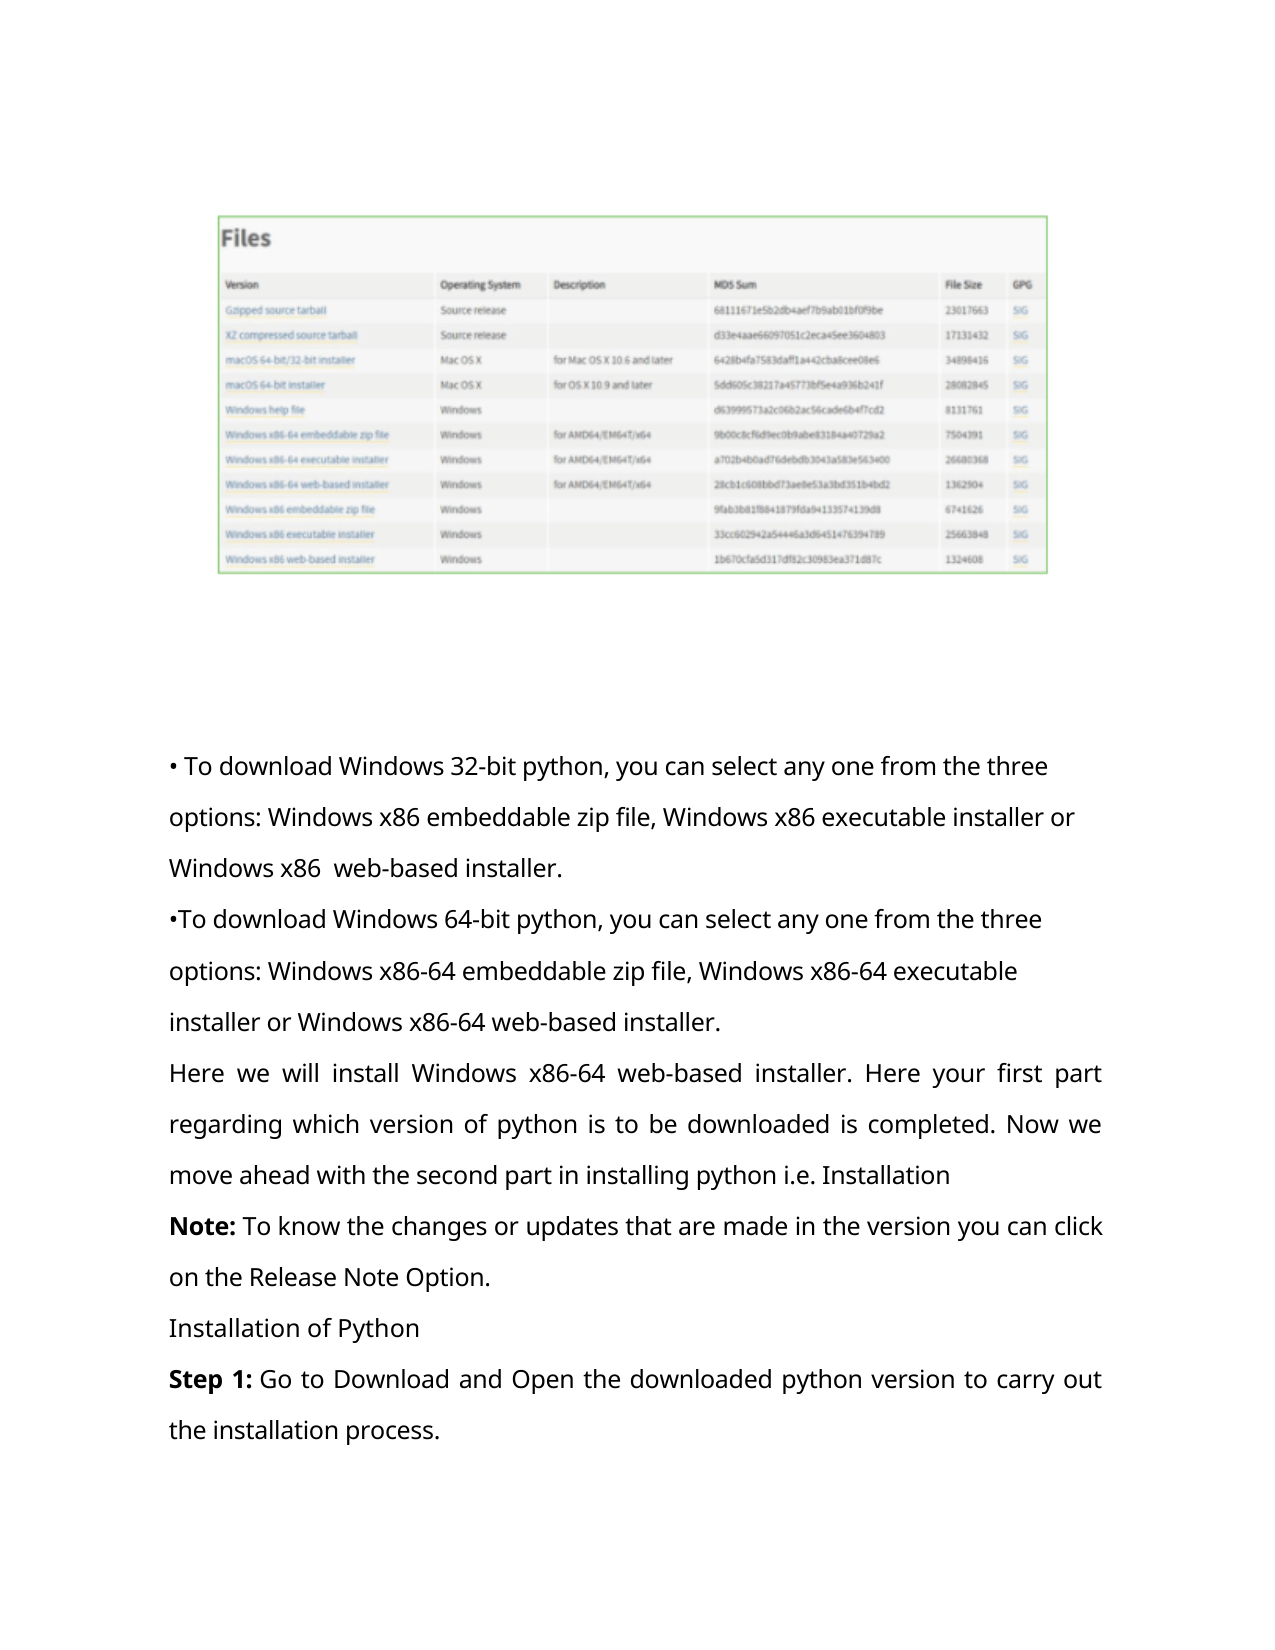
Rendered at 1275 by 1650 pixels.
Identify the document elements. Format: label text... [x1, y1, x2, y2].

text Here we will install Windows x86-64 web-based installer. Here your first part regarding which version of python is to be downloaded is completed. Now we move ahead with the second part in installing python i.e. Installation [169, 1055, 1103, 1191]
text Step 1: Go to Download and Open the downloaded python version to carry out the installation process. [169, 1361, 1103, 1447]
picture [168, 201, 1117, 601]
subtitle Installation of Python [169, 1310, 1103, 1344]
text •To download Windows 64-bit python, you can select any one from the three options: Windows x86-64 embeddable zip file, Windows x86-64 executable installer or Windows x86-64 web-based installer. [169, 902, 1103, 1038]
text • To download Windows 32-bit python, you can select any one from the three options: Windows x86 embeddable zip file, Windows x86 executable installer or Windows x86 web-based installer. [169, 749, 1103, 885]
text Note: To know the changes or updates that are made in the version you can click on the Release Note Option. [169, 1208, 1103, 1293]
